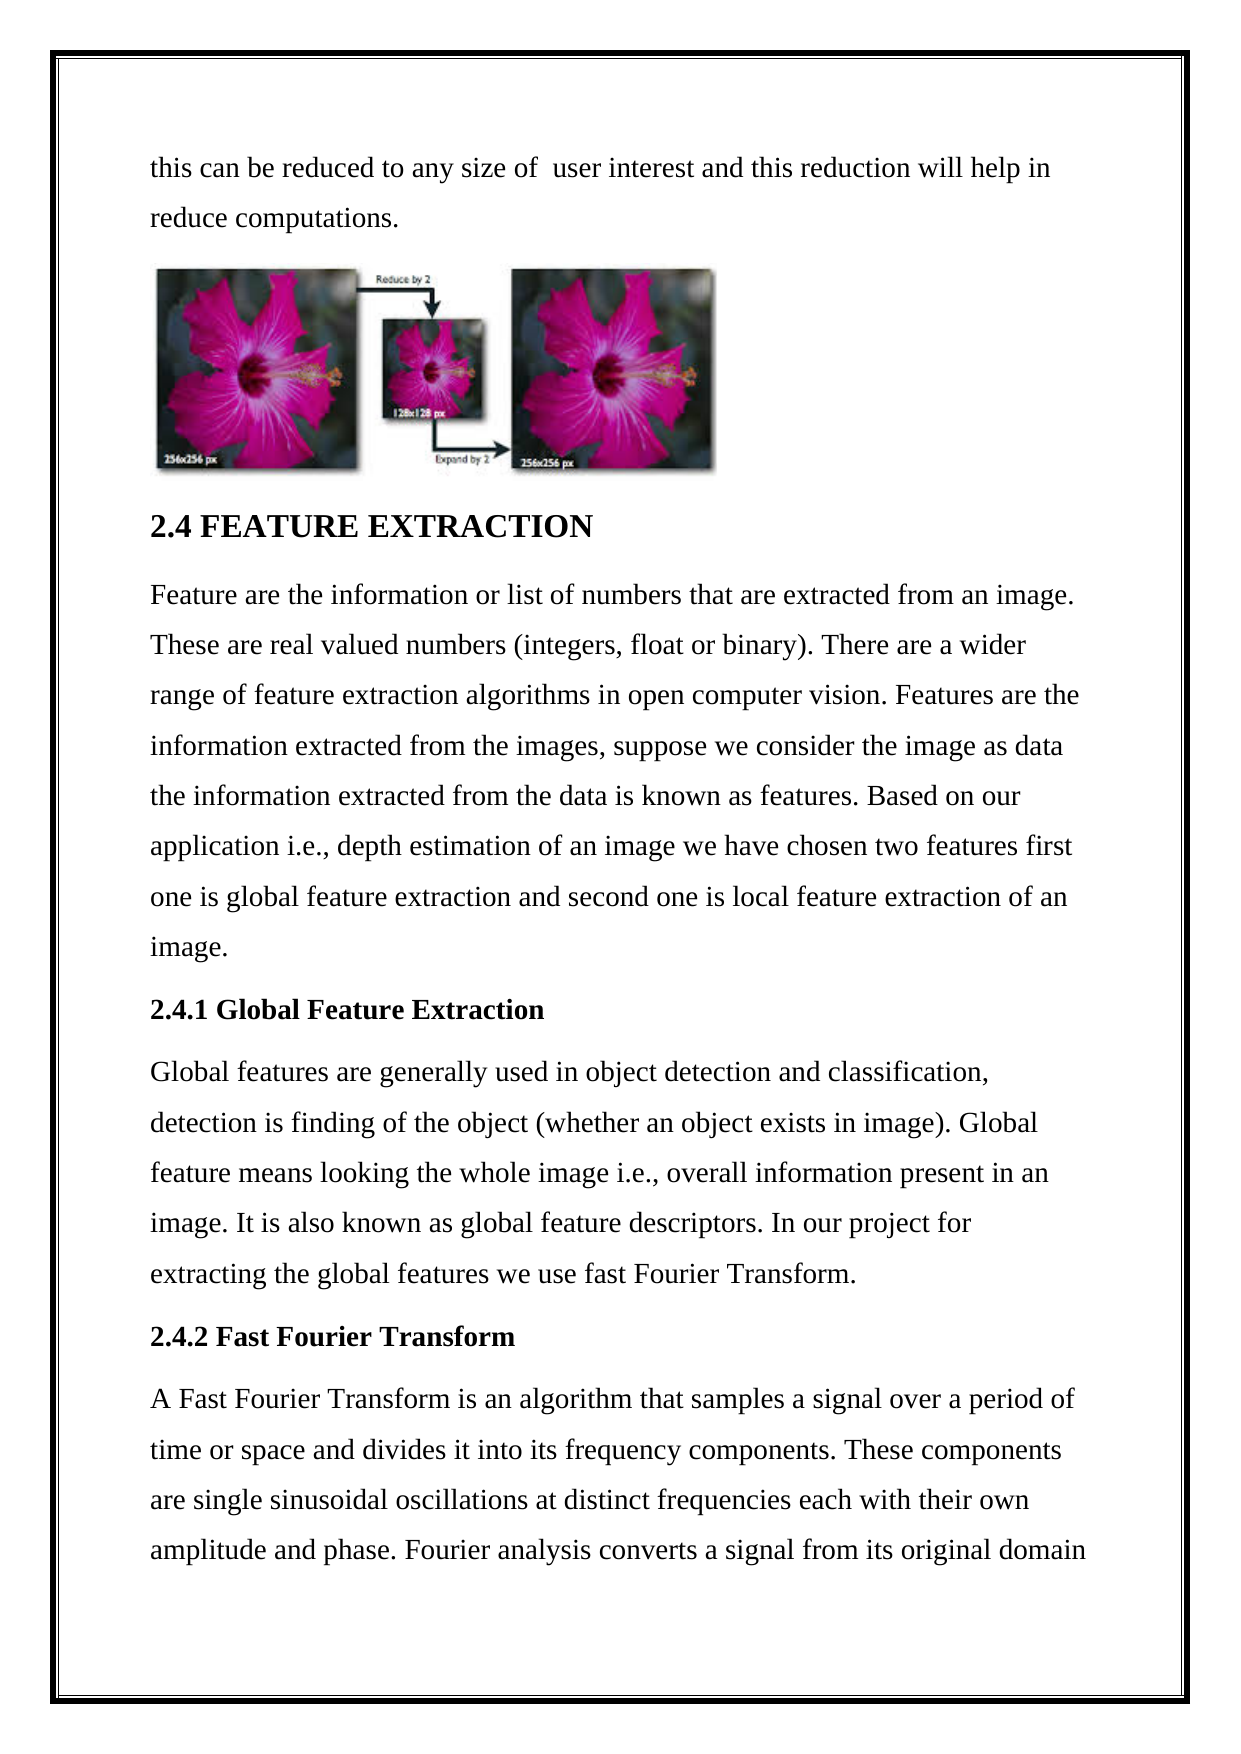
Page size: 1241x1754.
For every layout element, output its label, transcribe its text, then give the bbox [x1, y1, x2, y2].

text Global features are generally used in object detection and classification, detection is finding of the object (whether an object exists in image). Global feature means looking the whole image i.e., overall information present in an image. It is also known as global feature descriptors. In our project for extracting the global features we use fast Fourier Transform. [150, 1054, 1090, 1289]
text 2.4 FEATURE EXTRACTION [150, 507, 1090, 545]
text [150, 1381, 1090, 1566]
text 2.4.2 Fast Fourier Transform [150, 1319, 1090, 1352]
text 2.4.1 Global Feature Extraction [150, 992, 1090, 1025]
picture [150, 263, 718, 481]
text Feature are the information or list of numbers that are extracted from an image. These are real valued numbers (integers, float or binary). There are a wider range of feature extraction algorithms in open computer vision. Features are the information extracted from the images, suppose we consider the image as data the information extracted from the data is known as features. Based on our application i.e., depth estimation of an image we have chosen two features first one is global feature extraction and second one is local feature extraction of an image. [150, 577, 1090, 962]
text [150, 150, 1090, 234]
